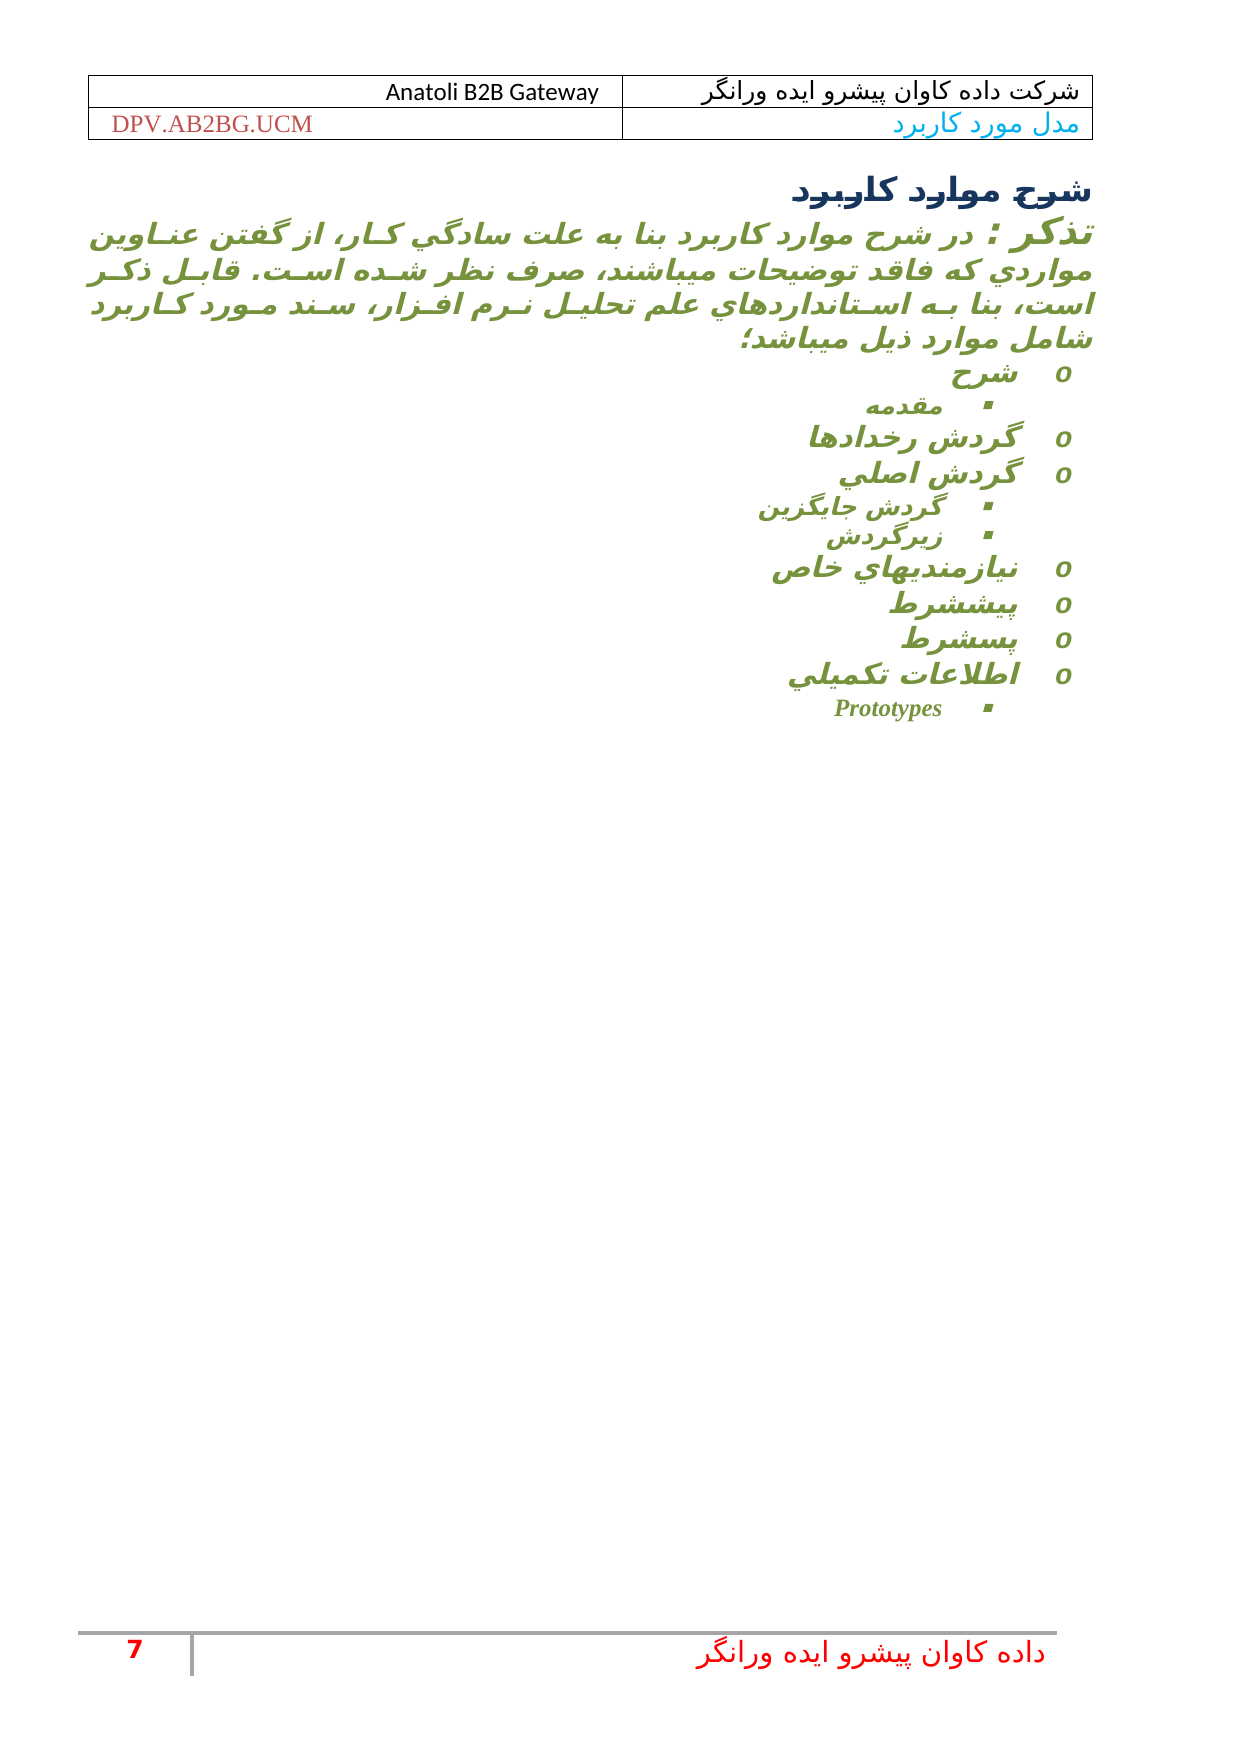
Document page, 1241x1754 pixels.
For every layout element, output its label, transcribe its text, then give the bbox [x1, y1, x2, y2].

list زيرگردش [89, 521, 980, 550]
list اطلاعات تكميلي [89, 658, 1055, 693]
list پسشرط [89, 622, 1055, 658]
list Prototypes [89, 693, 980, 722]
list نيازمنديهاي خاص [89, 550, 1055, 586]
list گردش اصلي [89, 456, 1055, 492]
text تذكر : در شرح موارد كاربرد بنا به علت سادگي كار، از گفتن عناوين مواردي كه فاقد توضيحات ميباشند، صرف نظر شده است. قابل ذكر است، بنا به استانداردهاي علم تحليل نرم افزار، سند مورد كاربرد شامل موارد ذيل ميباشد؛ [89, 209, 1092, 355]
list گردش جايگزين [89, 492, 980, 521]
list شرح [89, 355, 1055, 391]
list مقدمه [89, 391, 980, 420]
list پيششرط [89, 586, 1055, 622]
list گردش رخدادها [89, 420, 1055, 456]
subtitle شرح موارد كاربرد [89, 171, 1092, 209]
